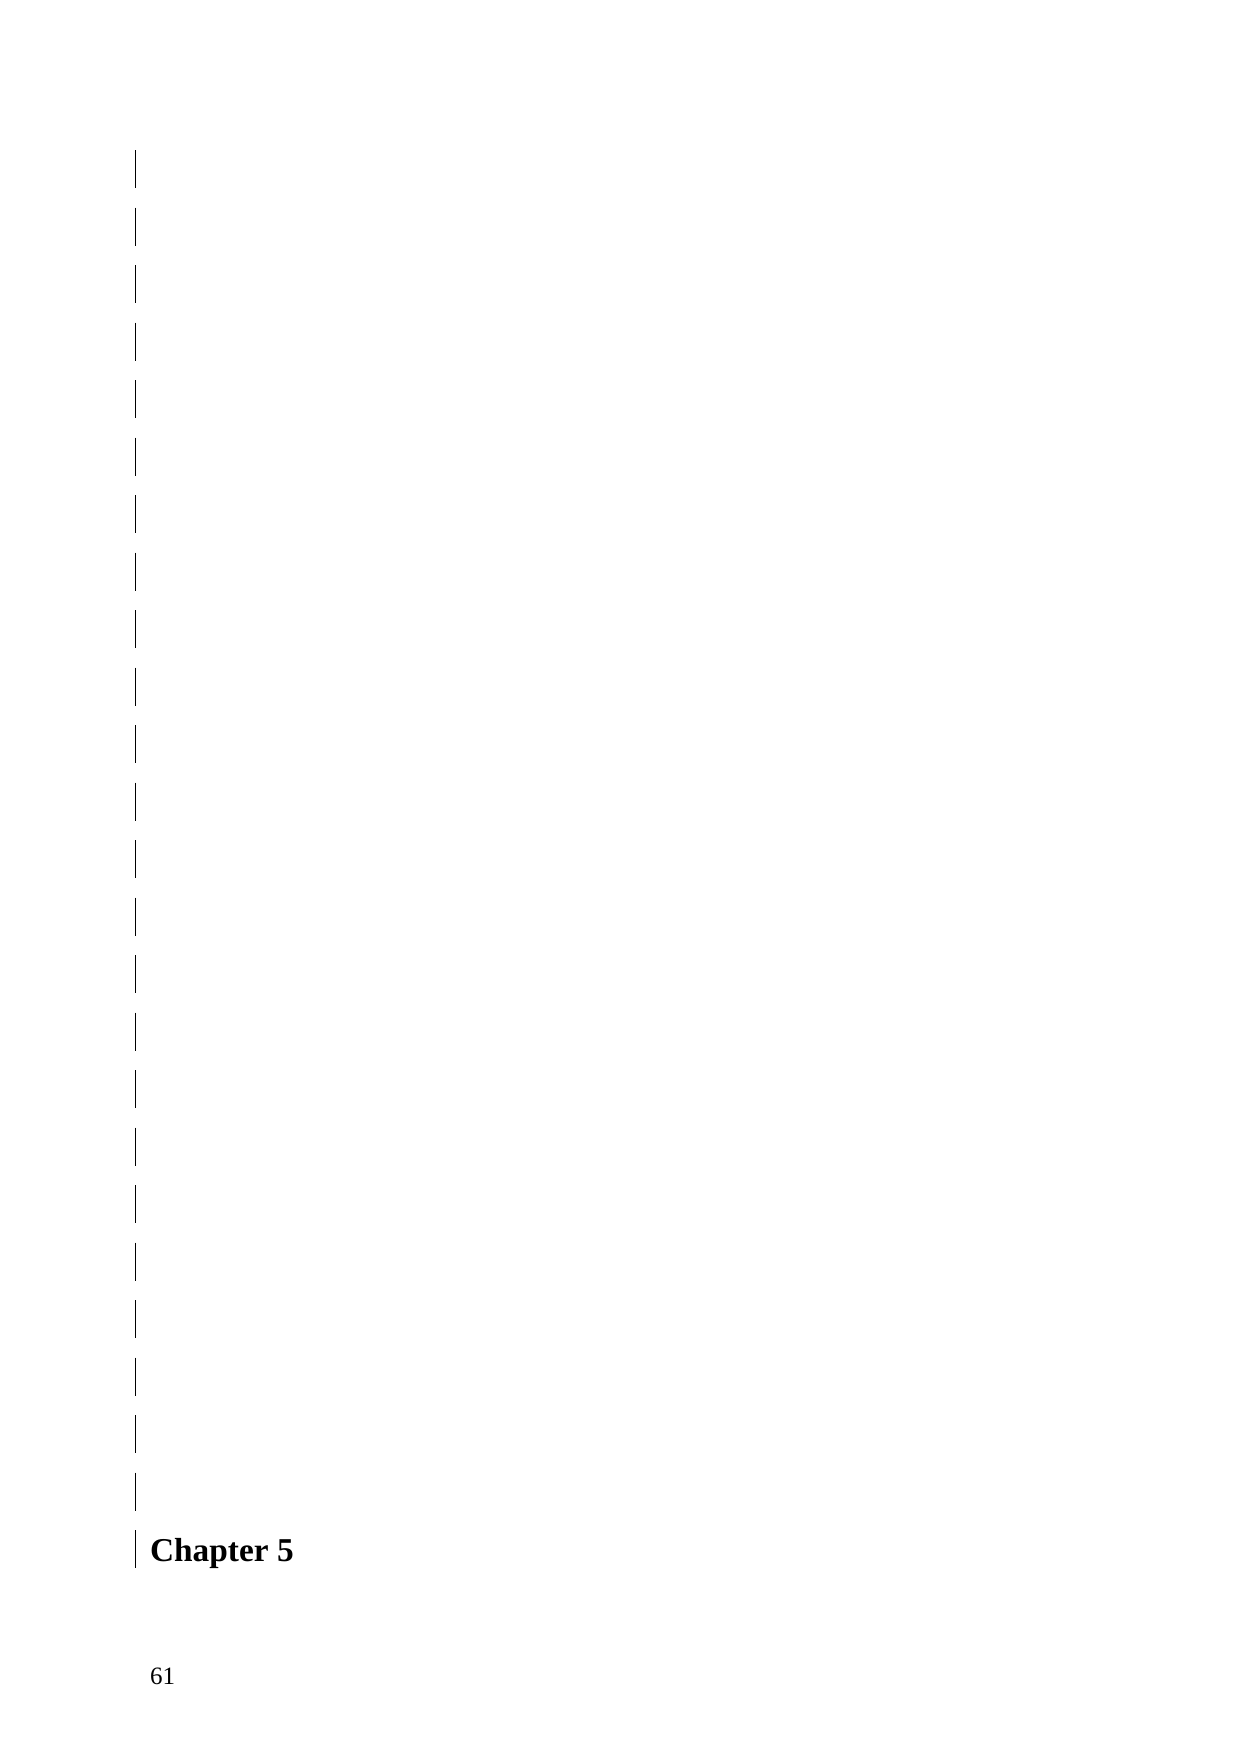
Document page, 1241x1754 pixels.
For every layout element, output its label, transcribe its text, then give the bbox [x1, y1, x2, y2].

text Chapter 5 [150, 1530, 1090, 1568]
